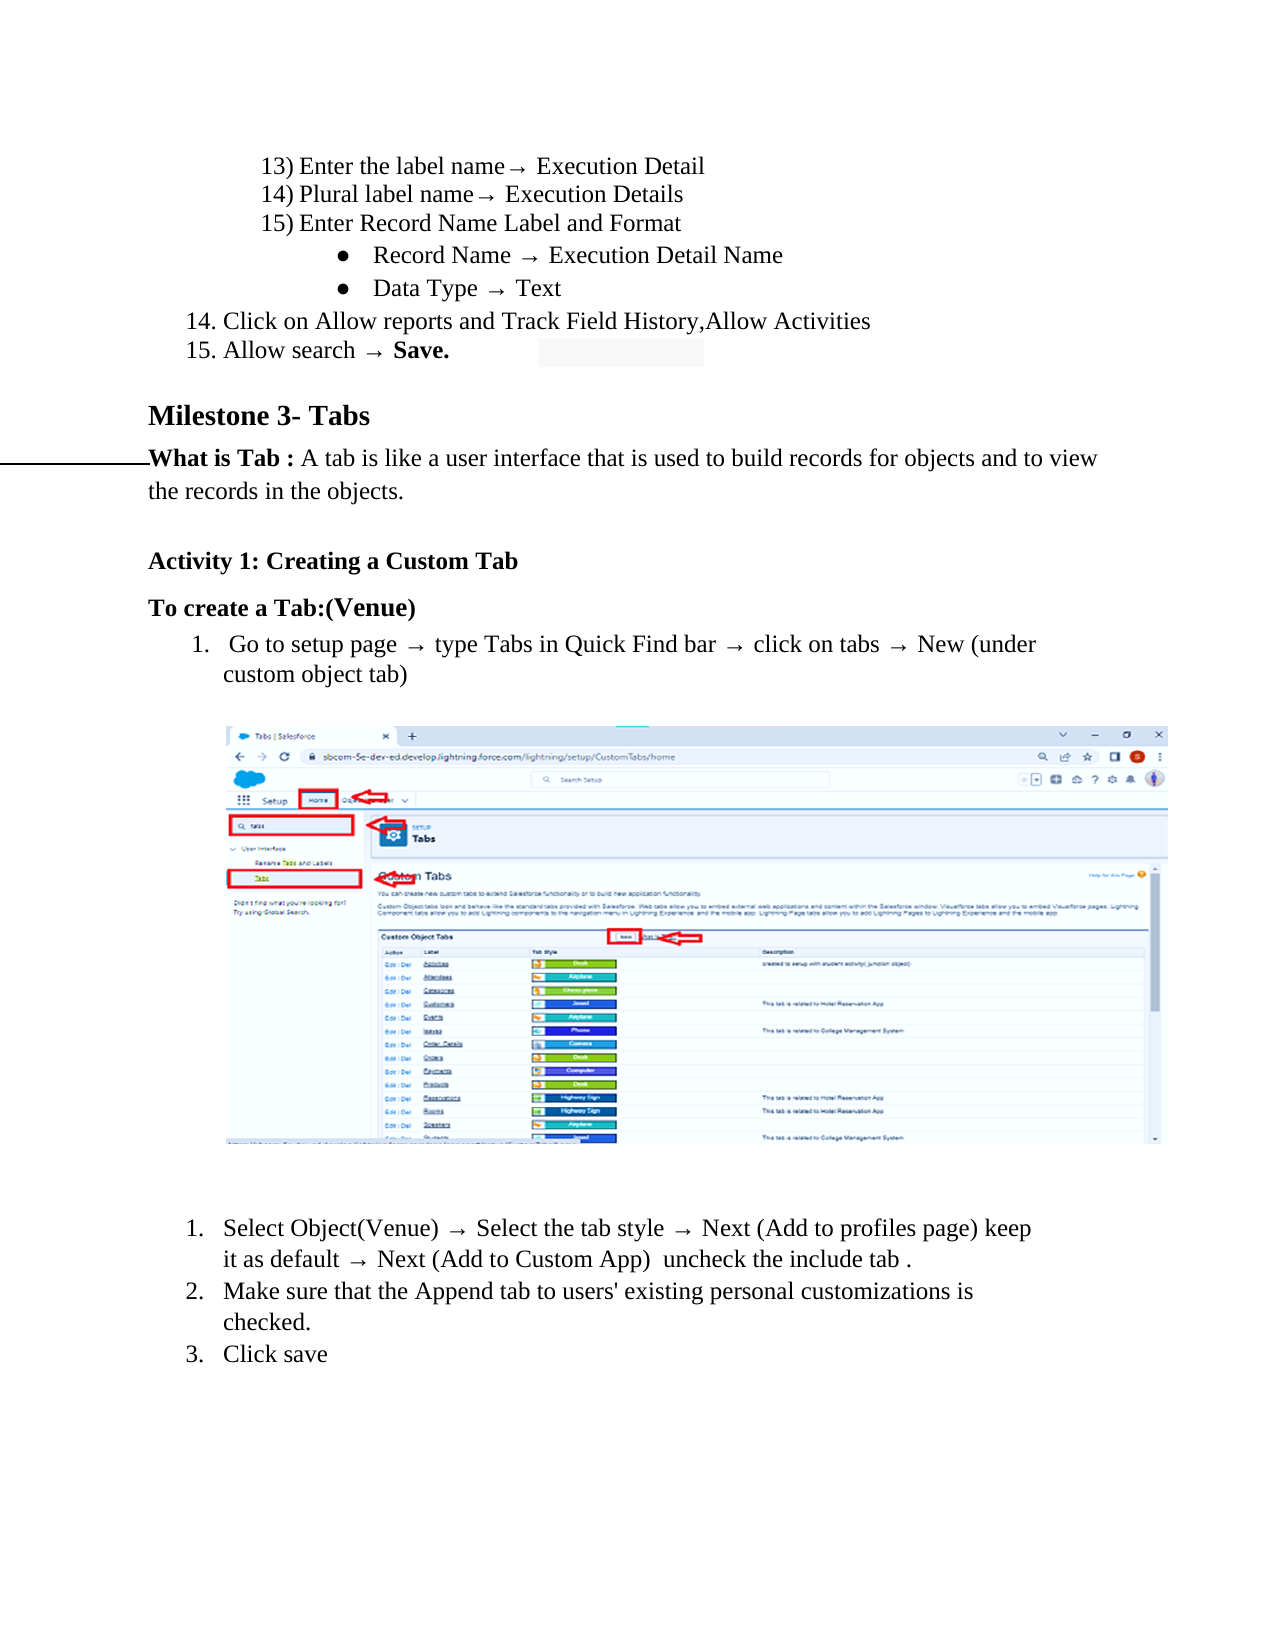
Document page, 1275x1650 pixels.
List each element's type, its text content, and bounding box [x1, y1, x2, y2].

text checked. 3. Click save [185, 1306, 1044, 1369]
text ● Record Name → Execution Detail Name ● Data Type → Text [335, 237, 1111, 303]
text it as default → Next (Add to Custom App) uncheck the include tab . 2. Make sure that the Append tab to users' existing personal customizations is [185, 1242, 1044, 1306]
picture [226, 726, 1168, 1144]
text 14. Click on Allow reports and Track Field History,Allow Activities 15. Allow search → Save. [185, 307, 1111, 364]
text custom object tab) [223, 660, 1223, 688]
text Milestone 3- Tabs [148, 399, 1223, 432]
text Activity 1: Creating a Custom Tab To create a Tab:(Venue) [148, 531, 1044, 626]
text What is Tab : A tab is like a user interface that is used to build records for objects and to view the records in the objects. [148, 440, 1111, 506]
text 1. Select Object(Venue) → Select the tab style → Next (Add to profiles page) keep [185, 1214, 1223, 1242]
text 1. Go to setup page → type Tabs in Quick Find bar → click on tabs → New (under [177, 631, 1036, 658]
text 13) Enter the label name→ Execution Detail 14) Plural label name→ Execution Details 15) Enter Record Name Label and Format [260, 151, 1111, 237]
